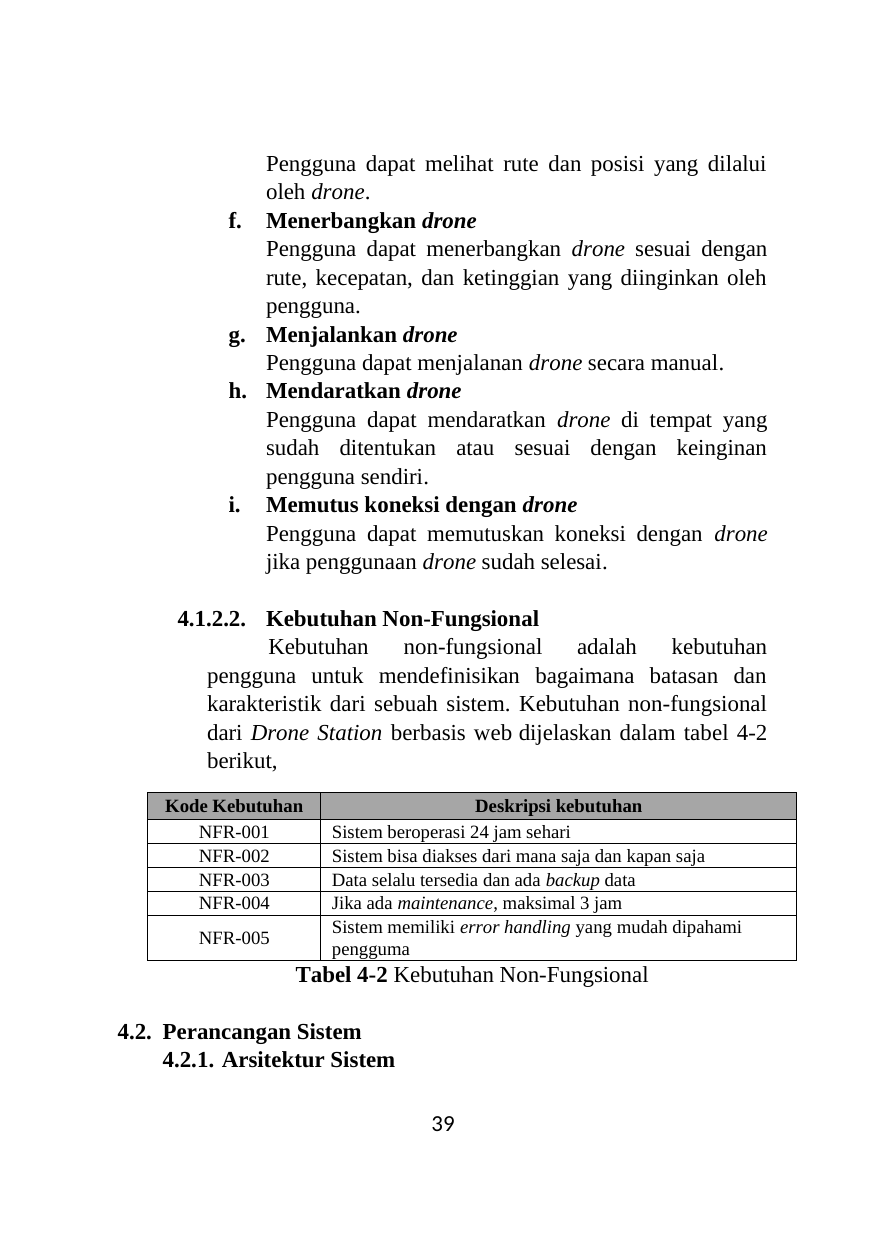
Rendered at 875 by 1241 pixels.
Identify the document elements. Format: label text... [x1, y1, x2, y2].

list Memutus koneksi dengan drone [228, 491, 767, 518]
table_cell Jika ada maintenance, maksimal 3 jam [321, 892, 796, 914]
list Perancangan Sistem [117, 1018, 767, 1044]
table_header Kode Kebutuhan [148, 793, 320, 819]
table_cell NFR-005 [148, 916, 320, 960]
list Pengguna dapat melihat rute dan posisi yang dilalui oleh drone. [266, 150, 767, 205]
list Pengguna dapat menerbangkan drone sesuai dengan rute, kecepatan, dan ketinggian yang diinginkan oleh pengguna. [266, 235, 767, 318]
list Kebutuhan non-fungsional adalah kebutuhan pengguna untuk mendefinisikan bagaimana batasan dan karakteristik dari sebuah sistem. Kebutuhan non-fungsional dari Drone Station berbasis web dijelaskan dalam tabel 4-2 berikut, [207, 633, 767, 773]
list Menerbangkan drone [228, 207, 767, 233]
table_cell NFR-001 [148, 820, 320, 843]
table_cell NFR-002 [148, 844, 320, 867]
table_cell NFR-004 [148, 892, 320, 914]
list Pengguna dapat mendaratkan drone di tempat yang sudah ditentukan atau sesuai dengan keinginan pengguna sendiri. [266, 406, 767, 489]
list Menjalankan drone [228, 321, 767, 347]
list Kebutuhan Non-Fungsional [177, 605, 767, 631]
table_cell NFR-003 [148, 868, 320, 891]
list Arsitektur Sistem [162, 1046, 767, 1073]
table_cell Sistem bisa diakses dari mana saja dan kapan saja [321, 844, 796, 867]
list Tabel 4-2 Kebutuhan Non-Fungsional [222, 961, 767, 987]
list Mendaratkan drone [228, 377, 767, 404]
table_header Deskripsi kebutuhan [321, 793, 796, 819]
list Pengguna dapat memutuskan koneksi dengan drone jika penggunaan drone sudah selesai. [266, 520, 767, 574]
table_cell Data selalu tersedia dan ada backup data [321, 868, 796, 891]
table_cell Sistem memiliki error handling yang mudah dipahami pengguma [321, 916, 796, 960]
table_cell Sistem beroperasi 24 jam sehari [321, 820, 796, 843]
list Pengguna dapat menjalanan drone secara manual. [266, 349, 767, 375]
